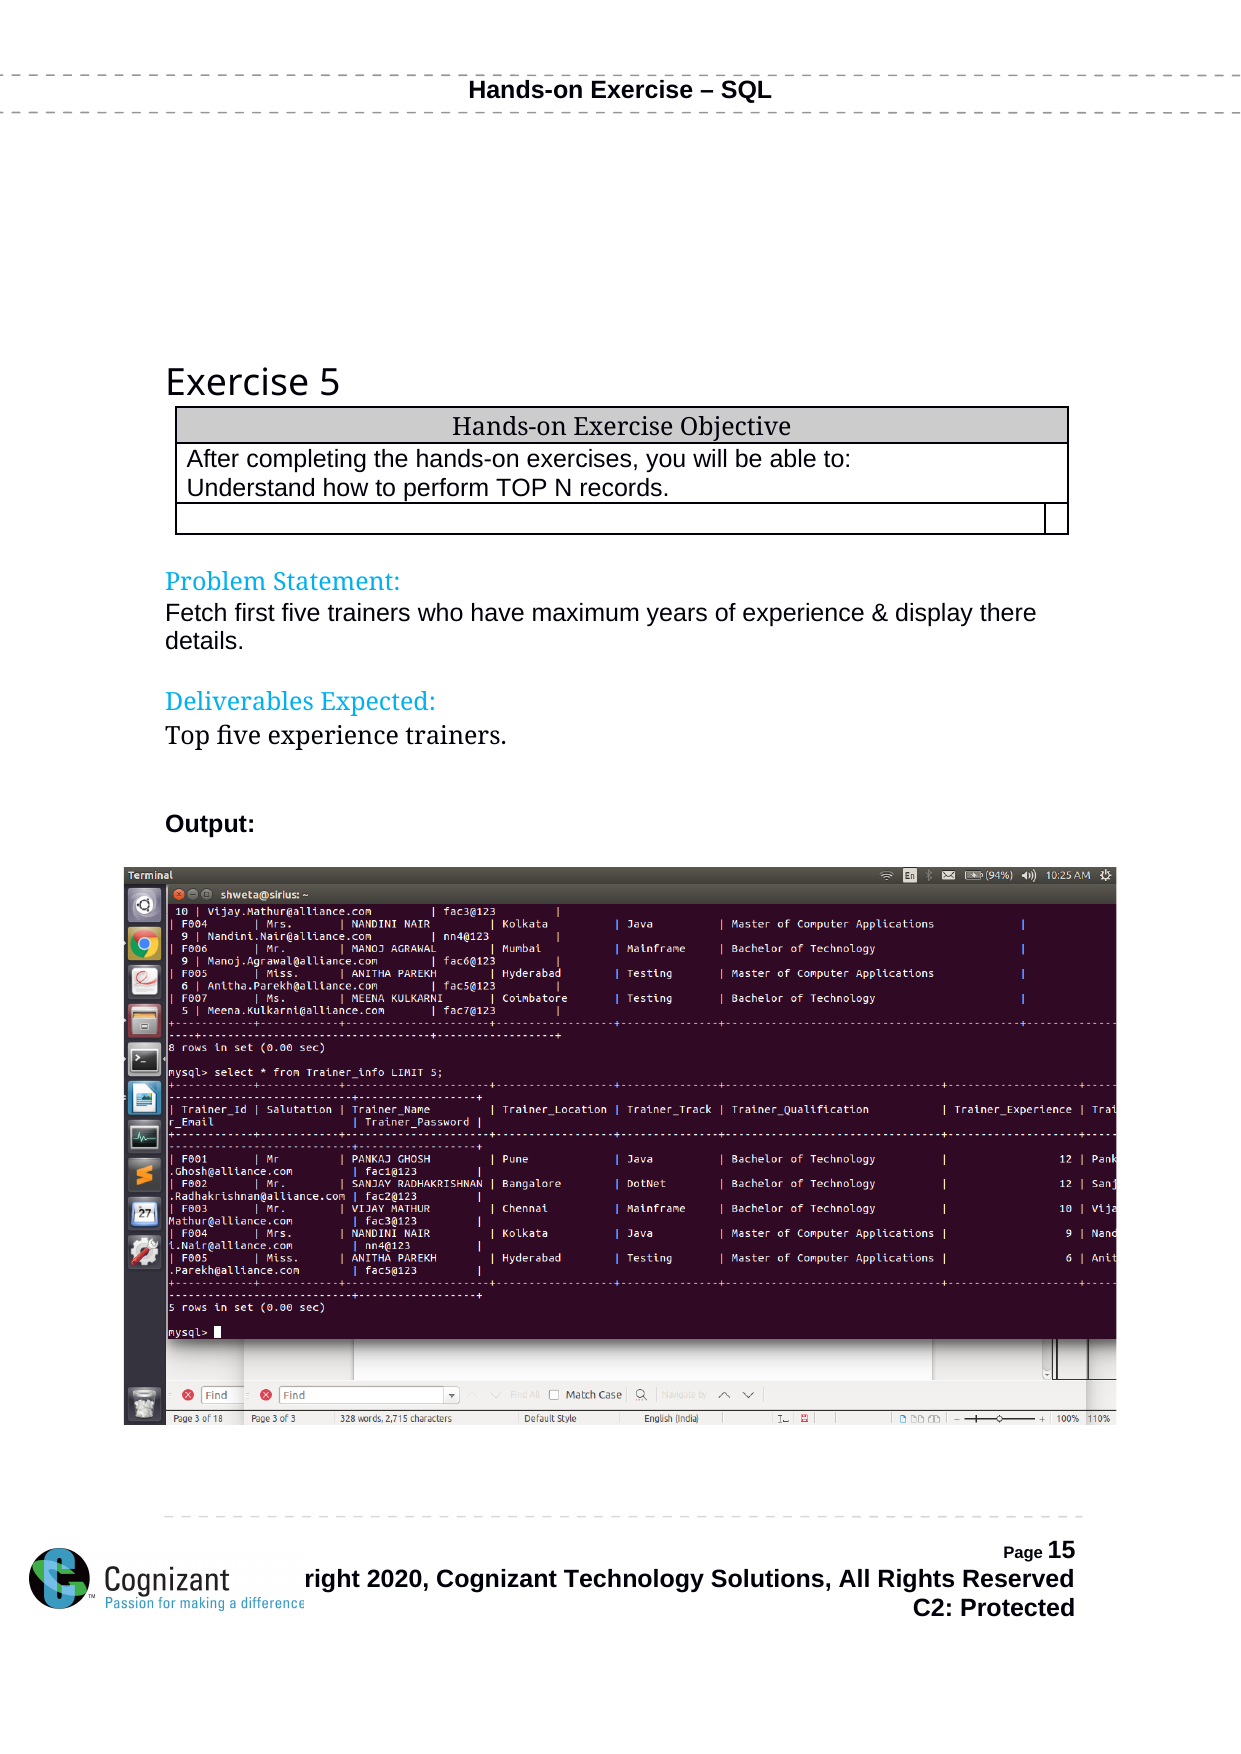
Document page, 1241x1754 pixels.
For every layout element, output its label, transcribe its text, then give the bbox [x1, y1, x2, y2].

text Top five experience trainers. [165, 718, 1075, 752]
table_cell [177, 504, 1044, 533]
picture [29, 1548, 304, 1611]
table_cell After completing the hands-on exercises, you will be able to: Understand how to perform TOP N records. [177, 444, 1067, 502]
text Problem Statement: [165, 563, 1075, 597]
text Fetch first five trainers who have maximum years of experience & display there details. [165, 597, 1075, 655]
text Deliverables Expected: [165, 684, 1075, 718]
text Output: [165, 809, 1075, 838]
text Exercise 5 [165, 355, 1075, 406]
table_header Hands-on Exercise Objective [177, 408, 1067, 442]
picture [123, 867, 1117, 1425]
table_cell [1046, 504, 1067, 533]
